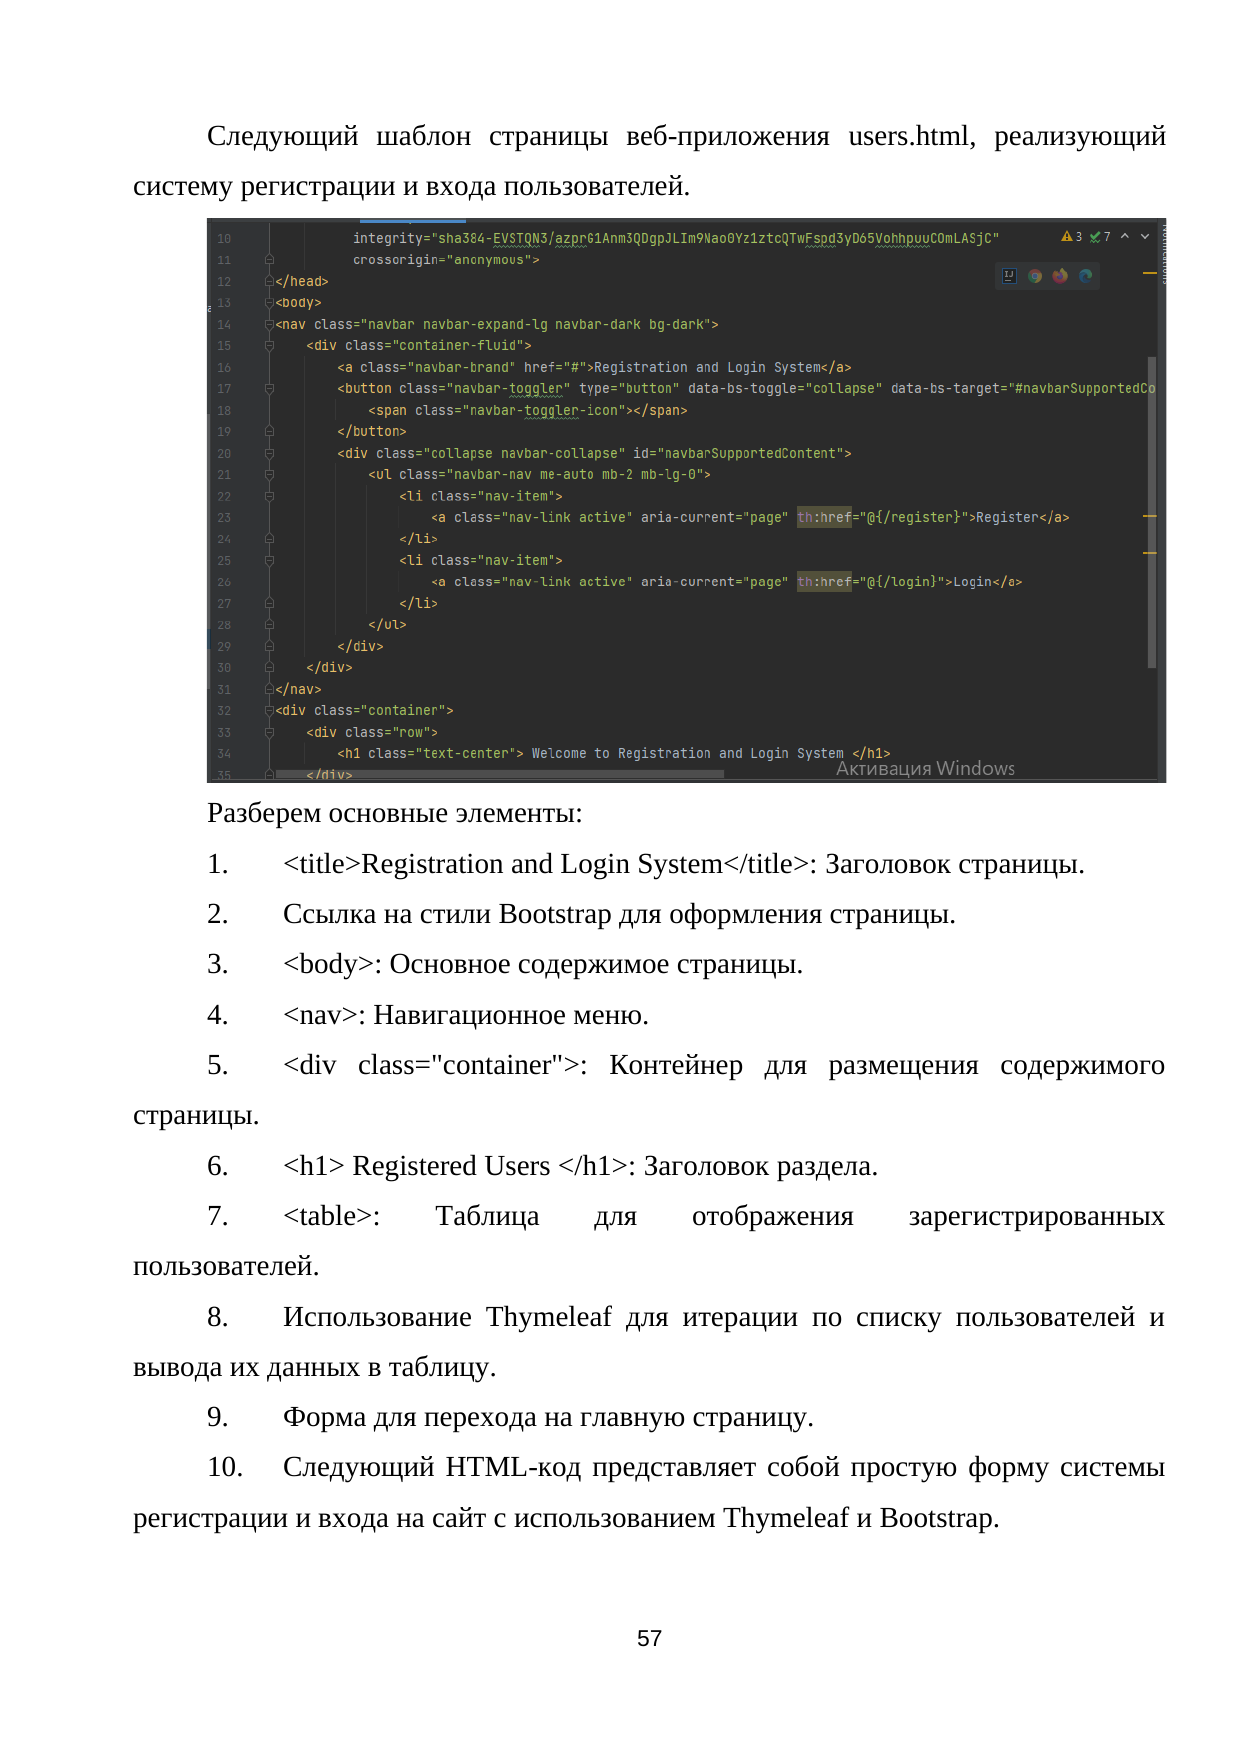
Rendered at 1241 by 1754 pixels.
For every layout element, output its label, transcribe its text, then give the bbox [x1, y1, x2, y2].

list Ссылка на стили Bootstrap для оформления страницы. [133, 896, 1166, 930]
list <nav>: Навигационное меню. [133, 997, 1166, 1030]
list <table>: Таблица для отображения зарегистрированных пользователей. [133, 1198, 1166, 1282]
picture [206, 218, 1167, 783]
list Использование Thymeleaf для итерации по списку пользователей и вывода их данных в таблицу. [133, 1299, 1166, 1382]
list Следующий HTML-код представляет собой простую форму системы регистрации и входа на сайт с использованием Thymeleaf и Bootstrap. [133, 1449, 1166, 1533]
list Форма для перехода на главную страницу. [133, 1399, 1166, 1433]
list <body>: Основное содержимое страницы. [133, 946, 1166, 980]
list <div class="container">: Контейнер для размещения содержимого страницы. [133, 1047, 1166, 1131]
text Следующий шаблон страницы веб-приложения users.html, реализующий систему регистрации и входа пользователей. [133, 118, 1166, 202]
list <h1> Registered Users </h1>: Заголовок раздела. [133, 1148, 1166, 1181]
text Разберем основные элементы: [133, 796, 1166, 829]
list <title>Registration and Login System</title>: Заголовок страницы. [133, 846, 1166, 879]
